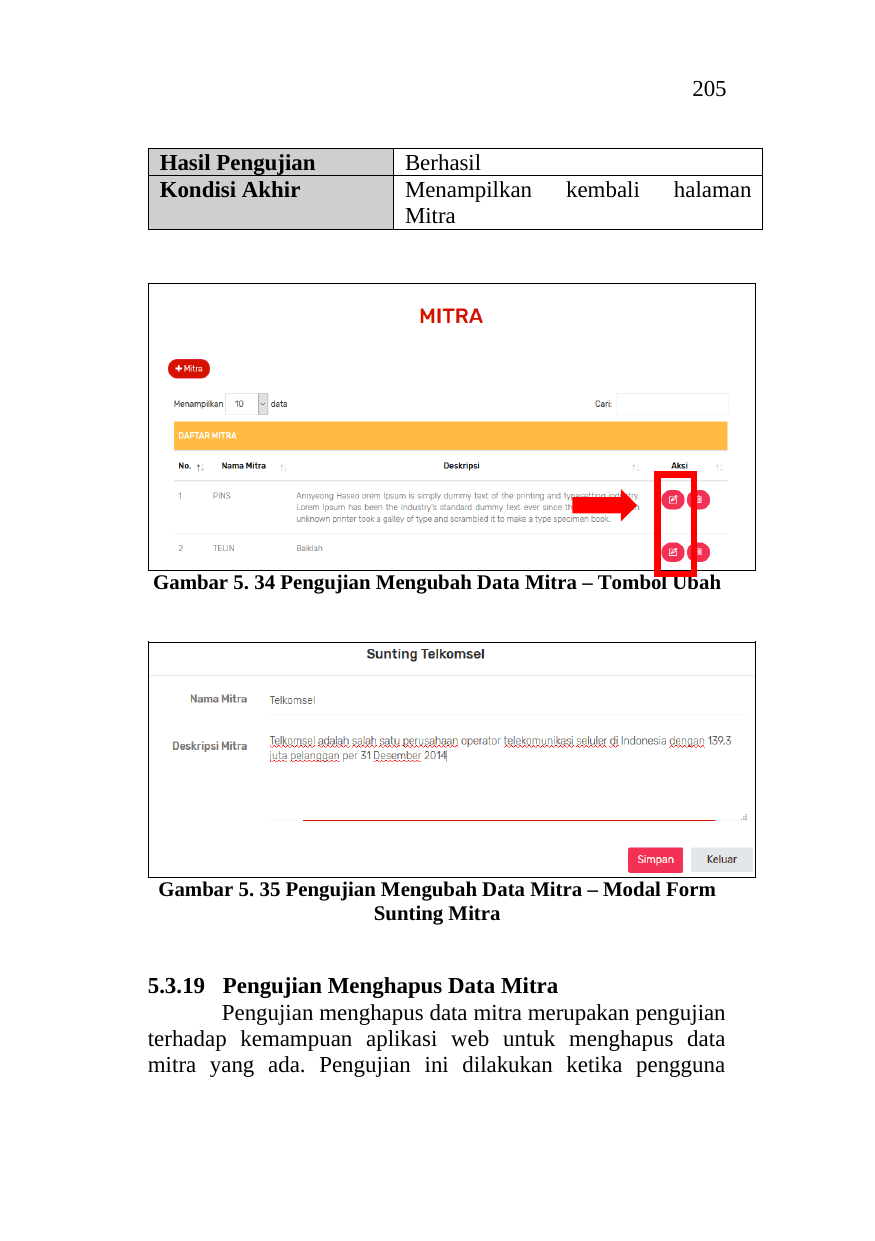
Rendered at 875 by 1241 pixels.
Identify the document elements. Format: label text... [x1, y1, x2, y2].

picture [149, 643, 755, 877]
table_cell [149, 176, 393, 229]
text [148, 999, 726, 1078]
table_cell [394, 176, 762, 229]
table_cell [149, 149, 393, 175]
text Gambar 5. 35 Pengujian Mengubah Data Mitra – Modal Form Sunting Mitra [148, 878, 726, 925]
picture [149, 284, 755, 570]
text Gambar 5. 34 Pengujian Mengubah Data Mitra – Tombol Ubah [148, 571, 726, 594]
subtitle Pengujian Menghapus Data Mitra [148, 972, 726, 999]
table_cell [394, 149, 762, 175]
picture [661, 478, 691, 570]
